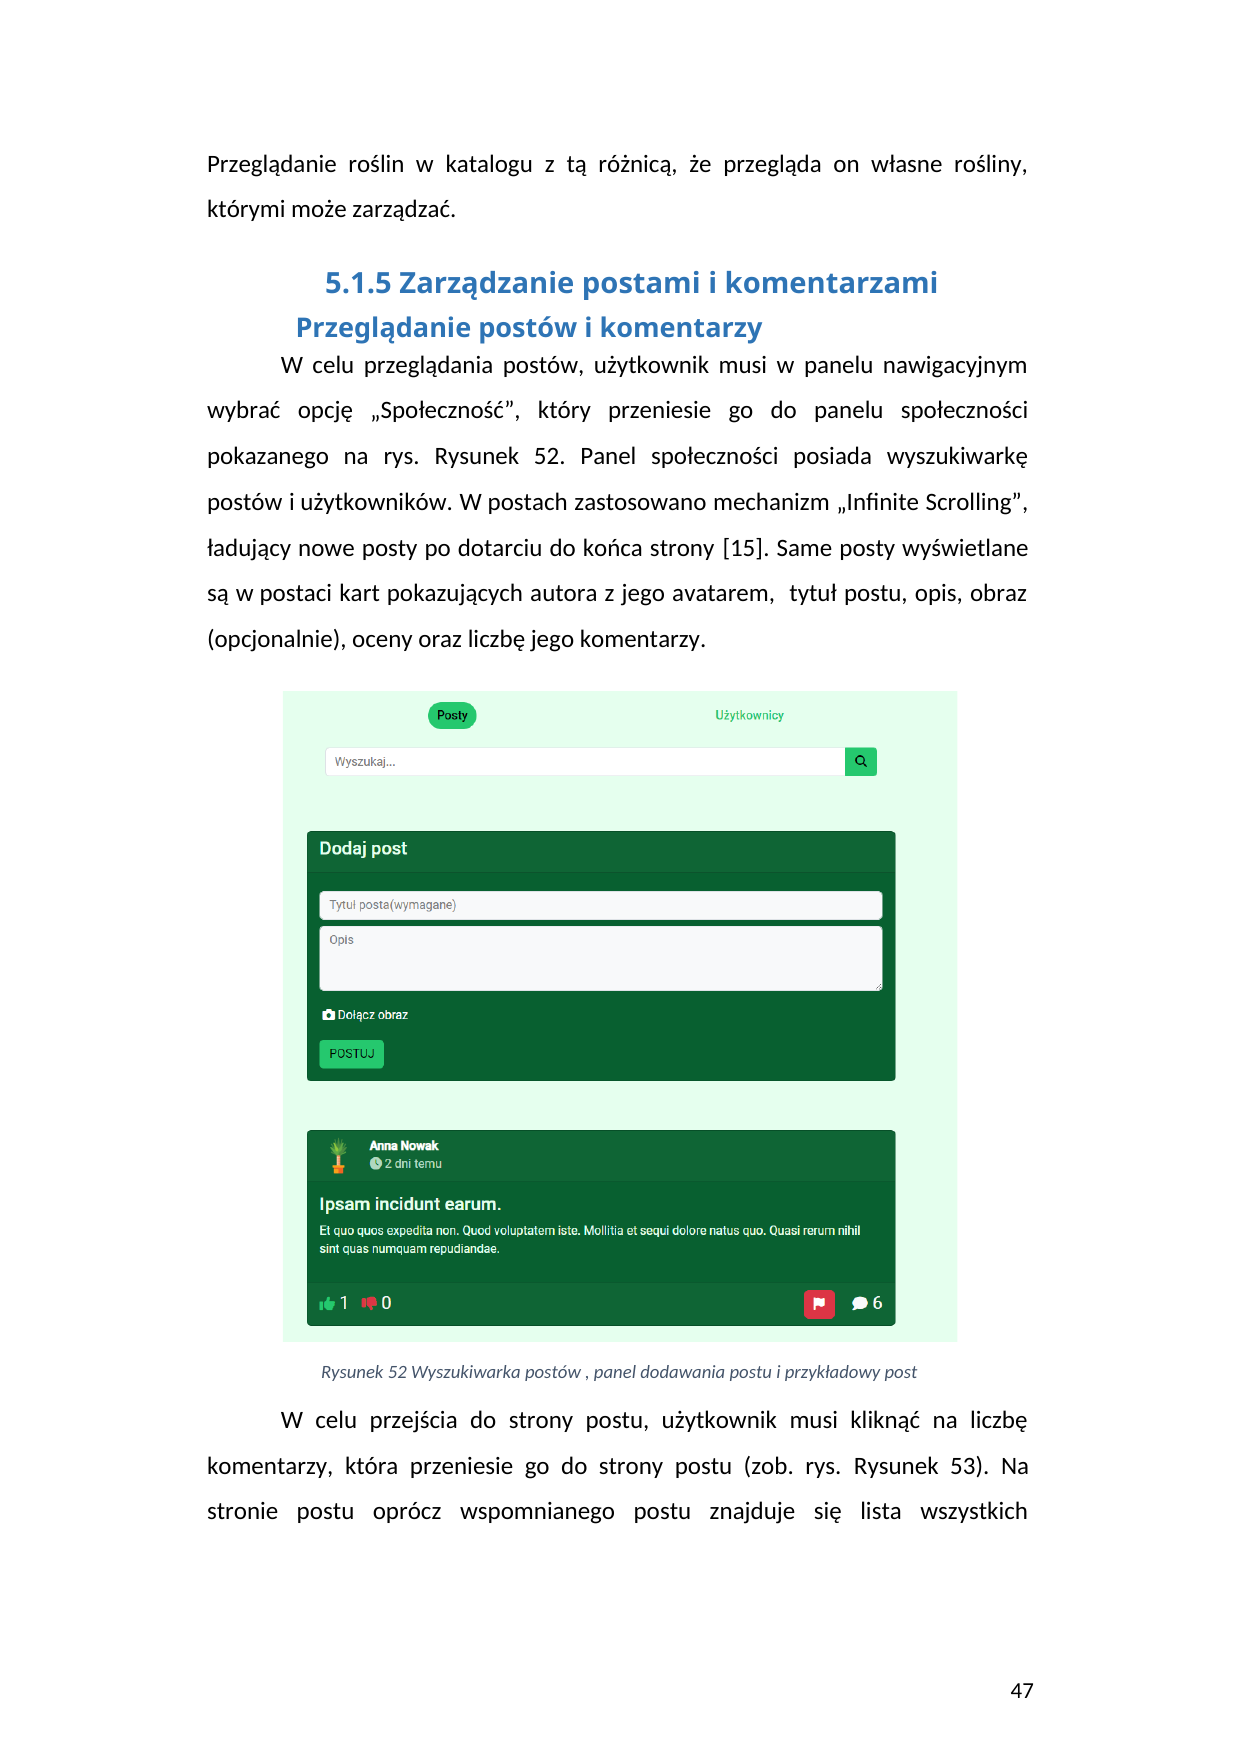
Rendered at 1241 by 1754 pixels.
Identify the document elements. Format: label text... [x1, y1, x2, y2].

subtitle Zarządzanie postami i komentarzami [295, 262, 1033, 302]
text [207, 148, 1029, 224]
text W celu przeglądania postów, użytkownik musi w panelu nawigacyjnym wybrać opcję „Społeczność”, który przeniesie go do panelu społeczności pokazanego na rys. 52. Panel społeczności posiada wyszukiwarkę postów i użytkowników. W postach zastosowano mechanizm „Infinite Scrolling”, ładujący nowe posty po dotarciu do końca strony . Same posty wyświetlane są w postaci kart pokazujących autora z jego avatarem, tytuł postu, opis, obraz (opcjonalnie), oceny oraz liczbę jego komentarzy. [207, 349, 1029, 654]
subtitle Przeglądanie postów i komentarzy [295, 309, 1033, 346]
picture [282, 691, 958, 1342]
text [207, 1404, 1029, 1526]
